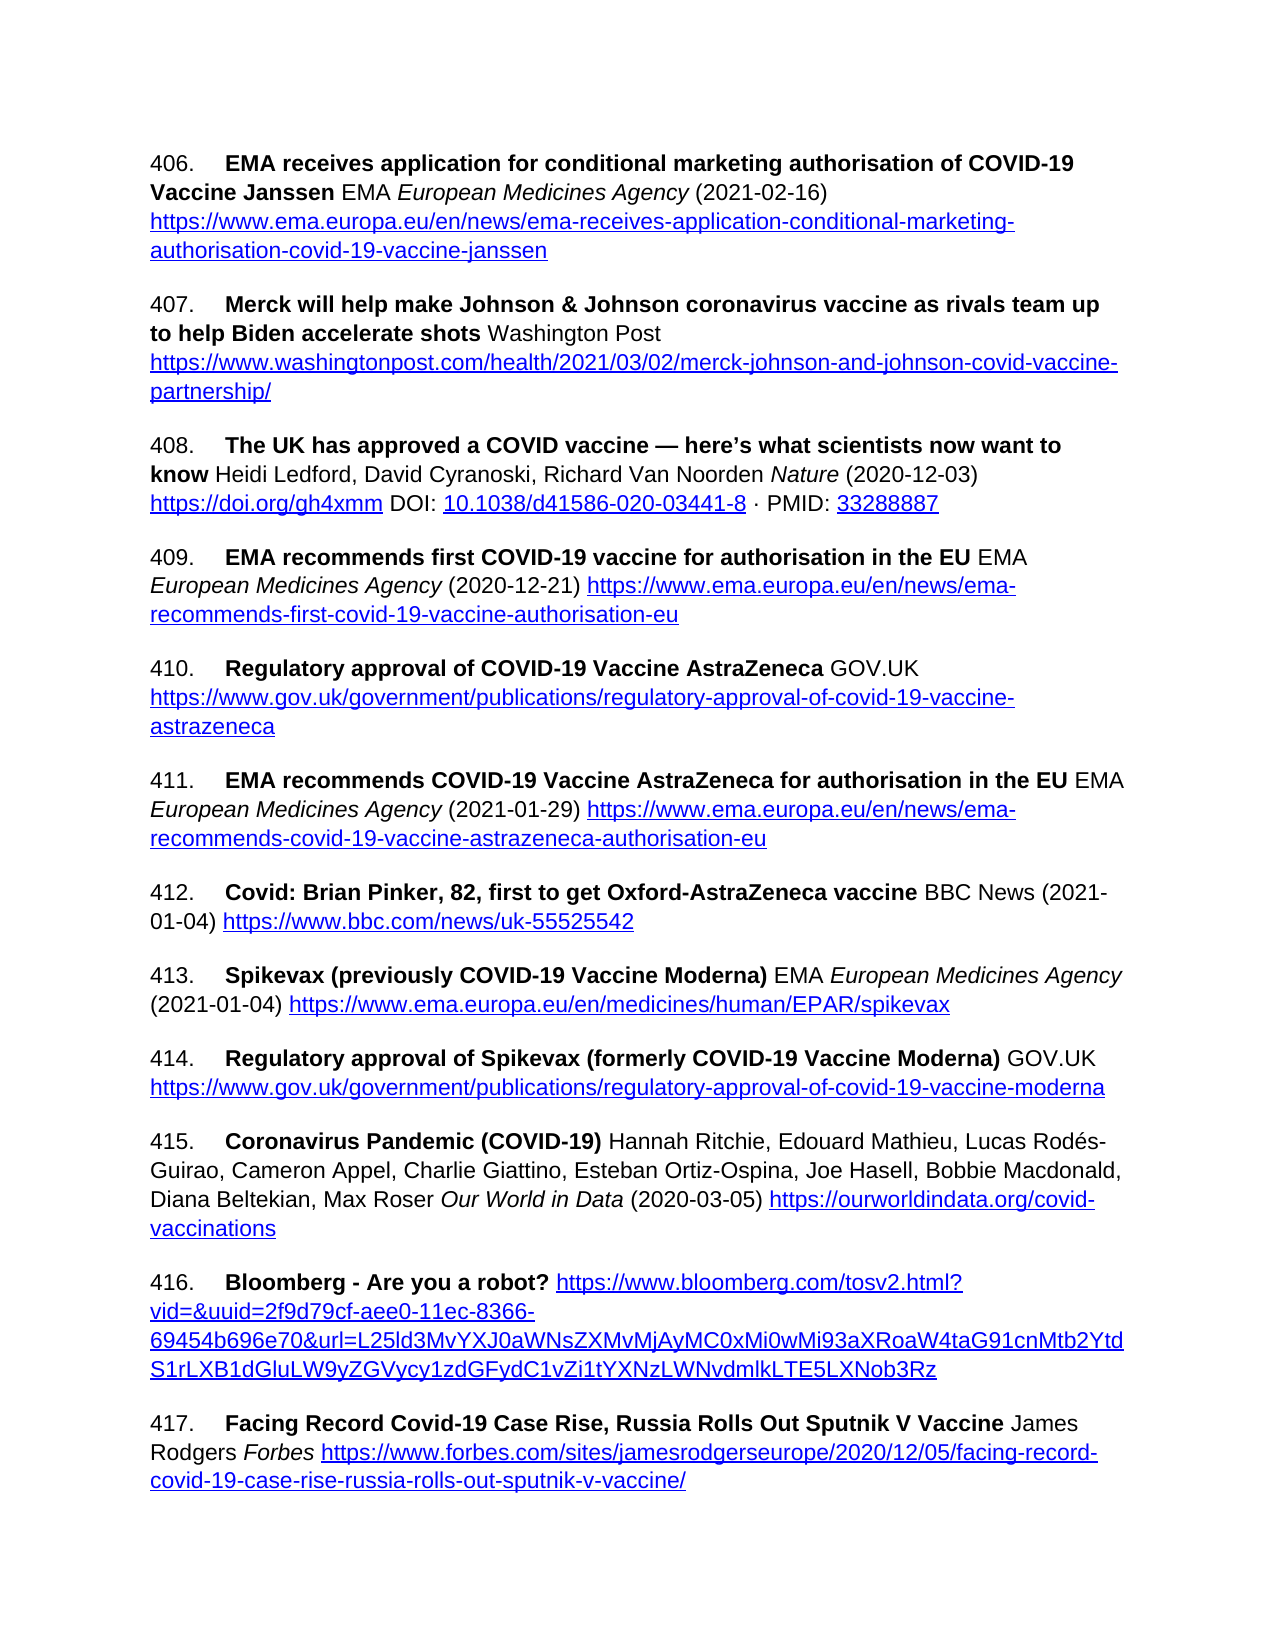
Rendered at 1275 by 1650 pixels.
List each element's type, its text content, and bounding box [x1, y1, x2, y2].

text 415. Coronavirus Pandemic (COVID-19) Hannah Ritchie, Edouard Mathieu, Lucas Rodés-Guirao, Cameron Appel, Charlie Giattino, Esteban Ortiz-Ospina, Joe Hasell, Bobbie Macdonald, Diana Beltekian, Max Roser Our World in Data (2020-03-05) https://ourworldindata.org/covid-vaccinations [150, 1128, 1125, 1241]
text 407. Merck will help make Johnson & Johnson coronavirus vaccine as rivals team up to help Biden accelerate shots Washington Post https://www.washingtonpost.com/health/2021/03/02/merck-johnson-and-johnson-covid-vaccine-partnership/ [150, 291, 1125, 404]
text 417. Facing Record Covid-19 Case Rise, Russia Rolls Out Sputnik V Vaccine James Rodgers Forbes https://www.forbes.com/sites/jamesrodgerseurope/2020/12/05/facing-record-covid-19-case-rise-russia-rolls-out-sputnik-v-vaccine/ [150, 1409, 1125, 1494]
text 406. EMA receives application for conditional marketing authorisation of COVID-19 Vaccine Janssen EMA European Medicines Agency (2021-02-16) https://www.ema.europa.eu/en/news/ema-receives-application-conditional-marketing-authorisation-covid-19-vaccine-janssen [150, 150, 1125, 263]
text 413. Spikevax (previously COVID-19 Vaccine Moderna) EMA European Medicines Agency (2021-01-04) https://www.ema.europa.eu/en/medicines/human/EPAR/spikevax [150, 962, 1125, 1017]
text 411. EMA recommends COVID-19 Vaccine AstraZeneca for authorisation in the EU EMA European Medicines Agency (2021-01-29) https://www.ema.europa.eu/en/news/ema-recommends-covid-19-vaccine-astrazeneca-authorisation-eu [150, 767, 1125, 852]
text 409. EMA recommends first COVID-19 vaccine for authorisation in the EU EMA European Medicines Agency (2020-12-21) https://www.ema.europa.eu/en/news/ema-recommends-first-covid-19-vaccine-authorisation-eu [150, 543, 1125, 628]
text 414. Regulatory approval of Spikevax (formerly COVID-19 Vaccine Moderna) GOV.UK https://www.gov.uk/government/publications/regulatory-approval-of-covid-19-vaccine-moderna [150, 1045, 1125, 1100]
text 410. Regulatory approval of COVID-19 Vaccine AstraZeneca GOV.UK https://www.gov.uk/government/publications/regulatory-approval-of-covid-19-vaccine-astrazeneca [150, 655, 1125, 740]
text 416. Bloomberg - Are you a robot? https://www.bloomberg.com/tosv2.html?vid=&uuid=2f9d79cf-aee0-11ec-8366-69454b696e70&url=L25ld3MvYXJ0aWNsZXMvMjAyMC0xMi0wMi93aXRoaW4taG91cnMtb2YtdS1rLXB1dGluLW9yZGVycy1zdGFydC1vZi1tYXNzLWNvdmlkLTE5LXNob3Rz [150, 1269, 1125, 1382]
text 408. The UK has approved a COVID vaccine — here’s what scientists now want to know Heidi Ledford, David Cyranoski, Richard Van Noorden Nature (2020-12-03) https://doi.org/gh4xmm DOI: 10.1038/d41586-020-03441-8 · PMID: 33288887 [150, 432, 1125, 516]
text 412. Covid: Brian Pinker, 82, first to get Oxford-AstraZeneca vaccine BBC News (2021-01-04) https://www.bbc.com/news/uk-55525542 [150, 879, 1125, 934]
